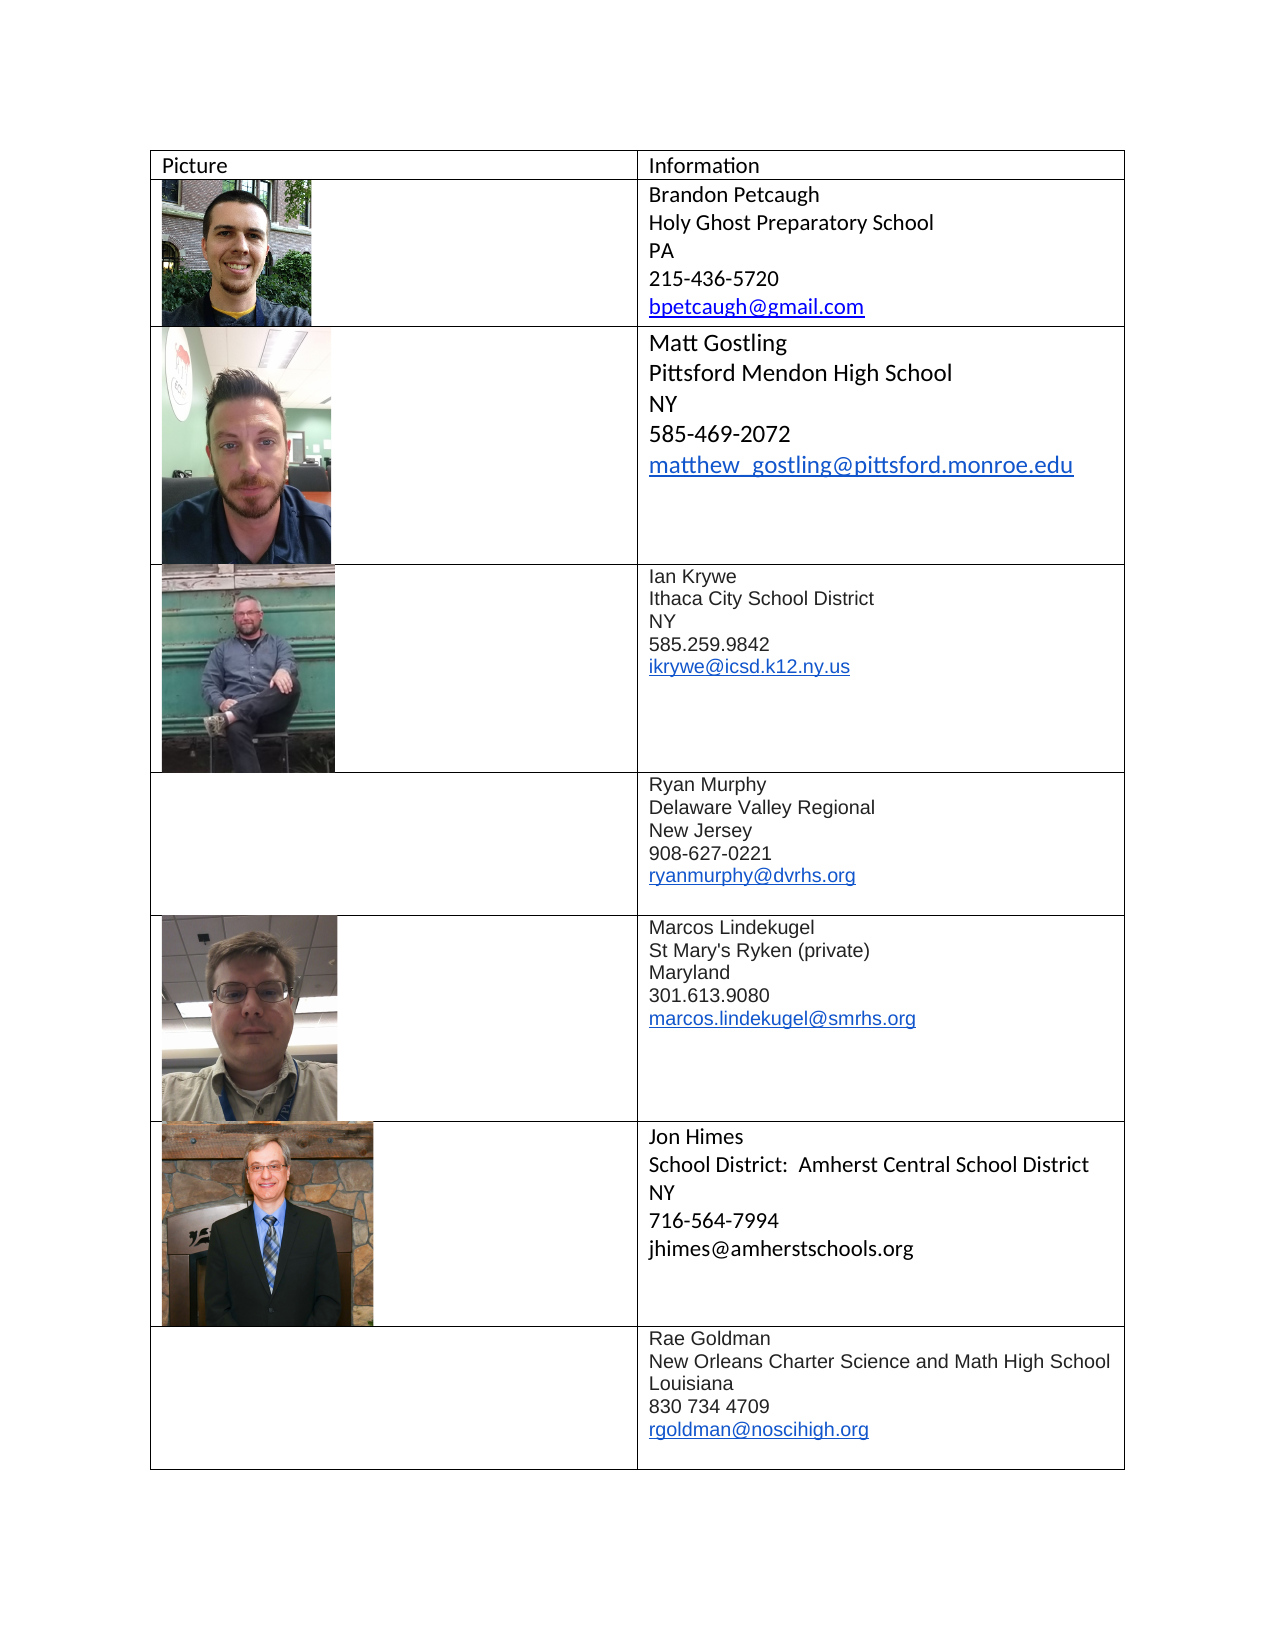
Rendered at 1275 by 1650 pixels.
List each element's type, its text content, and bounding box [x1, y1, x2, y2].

table_cell [374, 1122, 637, 1326]
table_cell Ian Krywe Ithaca City School District NY 585.259.9842 ikrywe@icsd.k12.ny.us [638, 565, 1124, 772]
table_cell [151, 1327, 637, 1468]
table_cell [151, 180, 161, 326]
picture [161, 915, 374, 1326]
table_cell [312, 180, 637, 326]
table_cell [151, 565, 161, 772]
table_cell [338, 916, 637, 1121]
table_cell Marcos Lindekugel St Mary's Ryken (private) Maryland 301.613.9080 marcos.lindekugel@smrhs.org [638, 916, 1124, 1121]
table_cell Matt Gostling Pittsford Mendon High School NY 585-469-2072 matthew_gostling@pittsford.monroe.edu [638, 327, 1124, 563]
table_cell [151, 916, 161, 1121]
picture [161, 180, 312, 326]
table_header Information [638, 151, 1124, 179]
table_cell [332, 327, 637, 563]
table_cell Rae Goldman New Orleans Charter Science and Math High School Louisiana 830 734 4709 rgoldman@noscihigh.org [638, 1327, 1124, 1468]
table_header Picture [151, 151, 637, 179]
picture [161, 327, 335, 773]
table_cell [151, 773, 637, 915]
table_cell [151, 1122, 161, 1326]
table_cell [151, 327, 161, 563]
table_cell Jon Himes School District: Amherst Central School District NY 716-564-7994 jhimes@amherstschools.org [638, 1122, 1124, 1326]
table_cell Brandon Petcaugh Holy Ghost Preparatory School PA 215-436-5720 bpetcaugh@gmail.com [638, 180, 1124, 326]
table_cell [335, 565, 637, 772]
table_cell Ryan Murphy Delaware Valley Regional New Jersey 908-627-0221 ryanmurphy@dvrhs.org [638, 773, 1124, 915]
